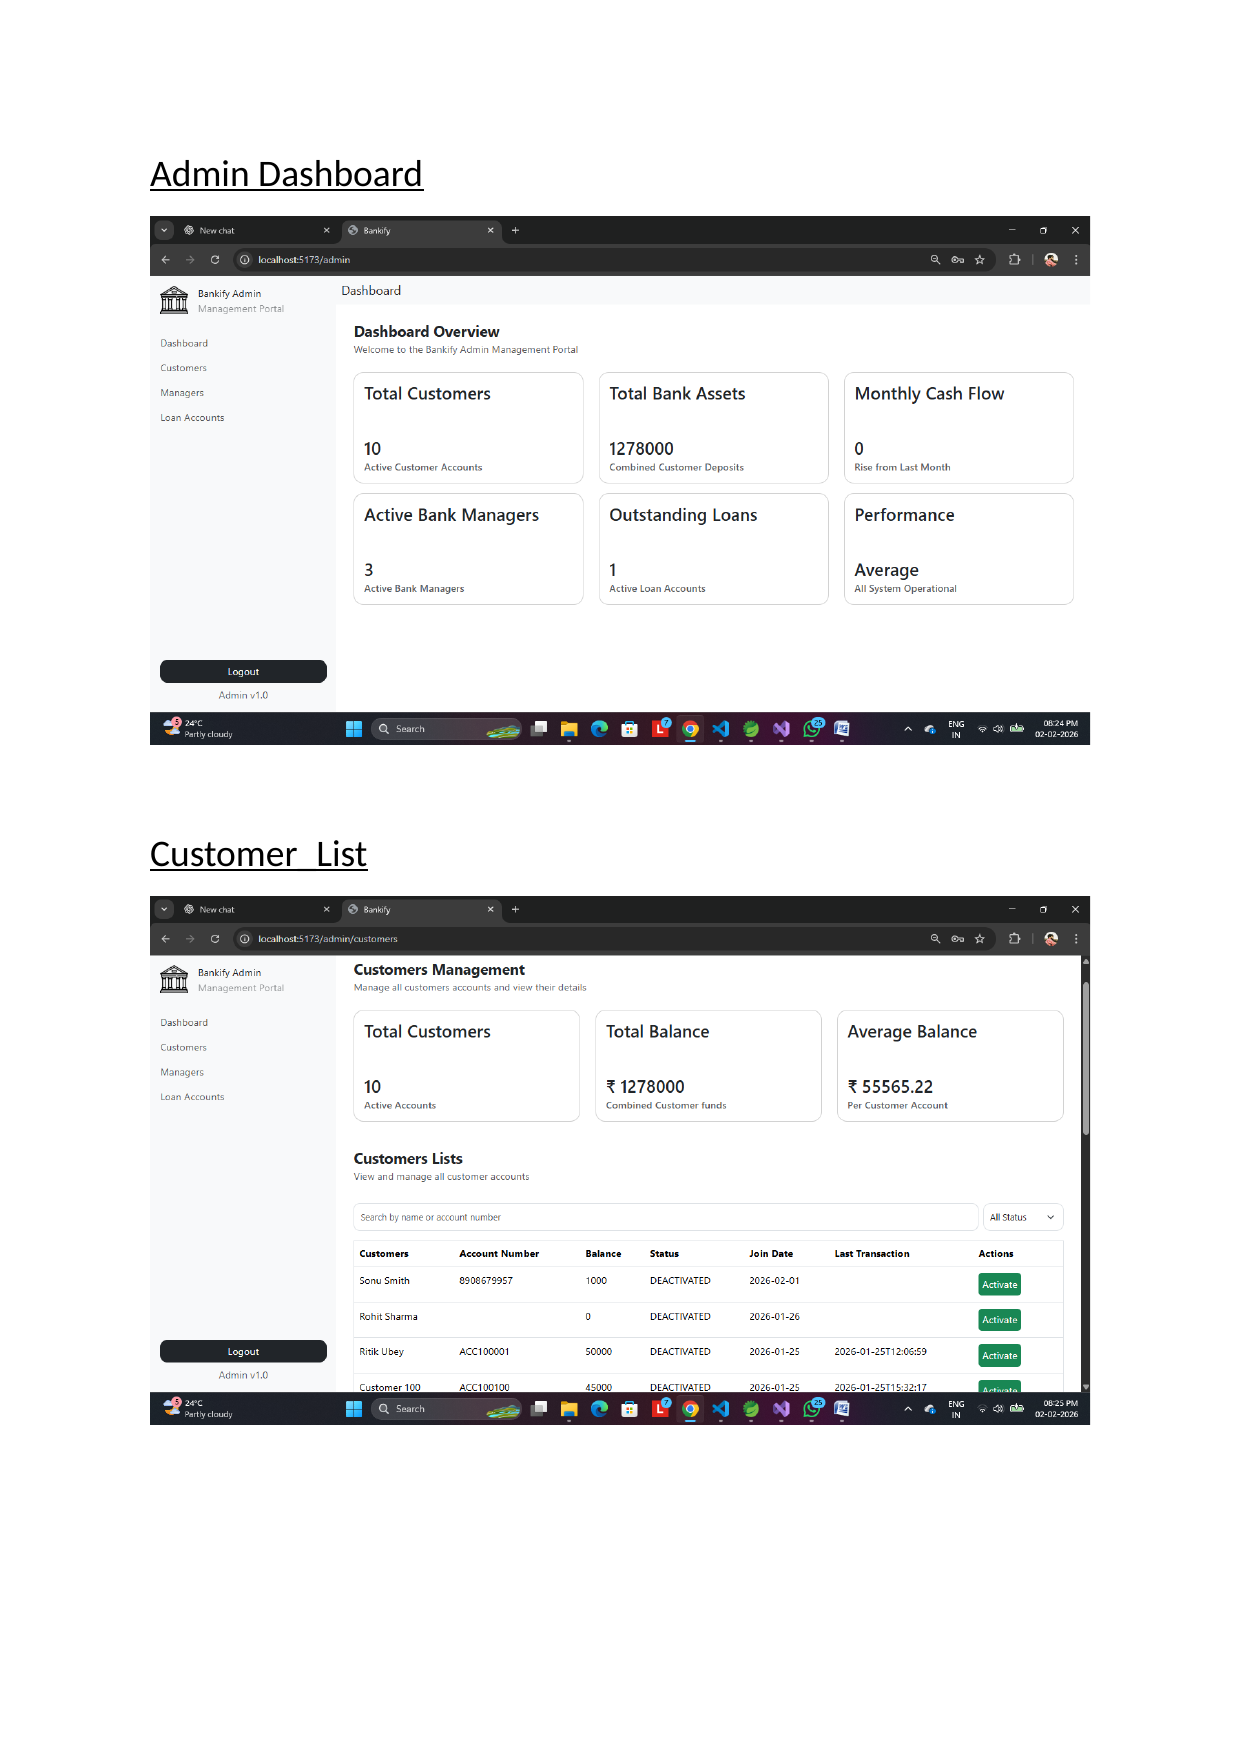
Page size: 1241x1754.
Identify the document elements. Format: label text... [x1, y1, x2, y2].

picture [150, 896, 1091, 1425]
text Admin Dashboard [150, 150, 1090, 196]
picture [150, 216, 1091, 745]
text Customer_List [150, 830, 1090, 876]
